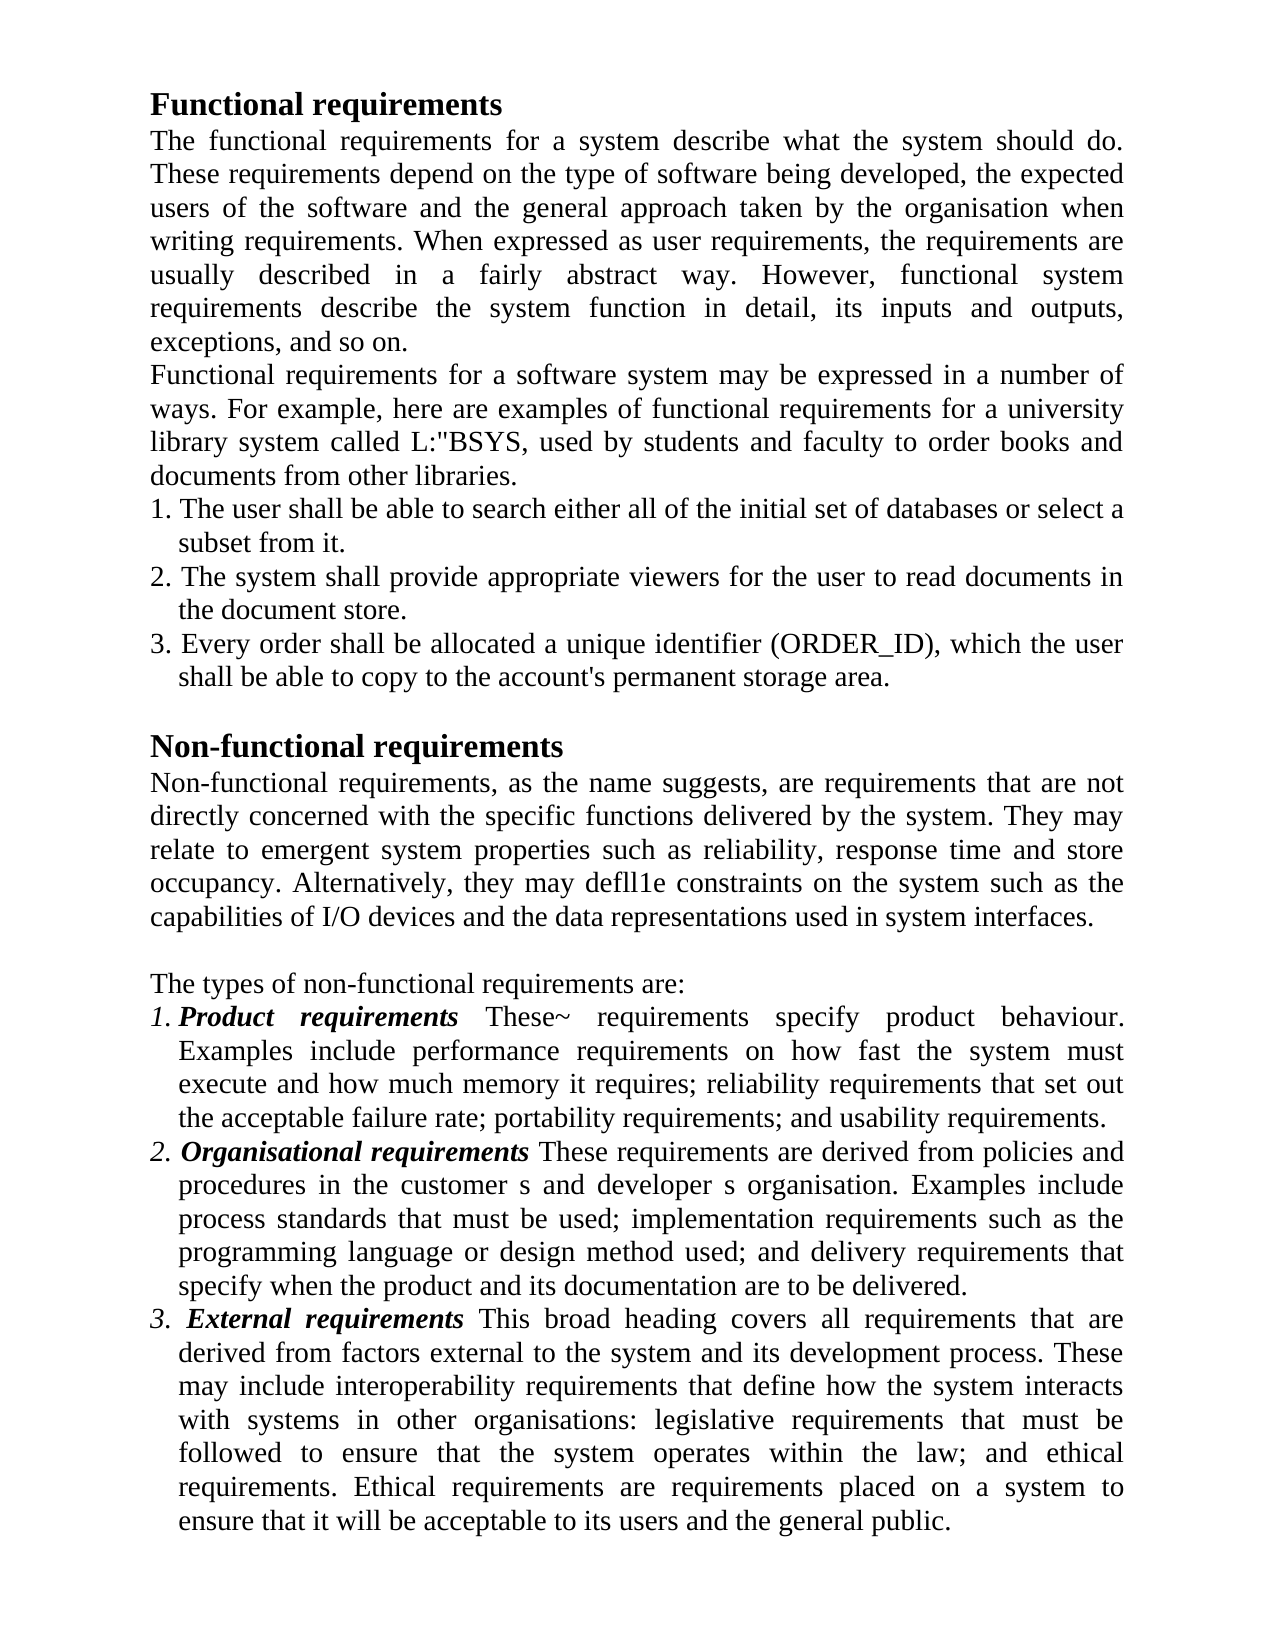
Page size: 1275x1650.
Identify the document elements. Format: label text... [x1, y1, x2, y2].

text The types of non-functional requirements are: [150, 966, 1125, 999]
list Product requirements These~ requirements specify product behaviour. Examples include performance requirements on how fast the system must execute and how much memory it requires; reliability requirements that set out the acceptable failure rate; portability requirements; and usability requirements. [150, 999, 1125, 1134]
text 3. Every order shall be allocated a unique identifier (ORDER_ID), which the user shall be able to copy to the account's permanent storage area. [150, 626, 1125, 693]
text Functional requirements for a software system may be expressed in a number of ways. For example, here are examples of functional requirements for a university library system called L:"BSYS, used by students and faculty to order books and documents from other libraries. [150, 357, 1125, 492]
text The functional requirements for a system describe what the system should do. These requirements depend on the type of software being developed, the expected users of the software and the general approach taken by the organisation when writing requirements. When expressed as user requirements, the requirements are usually described in a fairly abstract way. However, functional system requirements describe the system function in detail, its inputs and outputs, exceptions, and so on. [150, 123, 1125, 357]
text Functional requirements [150, 84, 1125, 123]
text 3. External requirements This broad heading covers all requirements that are derived from factors external to the system and its development process. These may include interoperability requirements that define how the system interacts with systems in other organisations: legislative requirements that must be followed to ensure that the system operates within the law; and ethical requirements. Ethical requirements are requirements placed on a system to ensure that it will be acceptable to its users and the general public. [150, 1301, 1125, 1536]
text 1. The user shall be able to search either all of the initial set of databases or select a subset from it. [150, 492, 1125, 559]
text 2. Organisational requirements These requirements are derived from policies and procedures in the customer s and developer s organisation. Examples include process standards that must be used; implementation requirements such as the programming language or design method used; and delivery requirements that specify when the product and its documentation are to be delivered. [150, 1134, 1125, 1301]
text Non-functional requirements [150, 726, 1125, 765]
text 2. The system shall provide appropriate viewers for the user to read documents in the document store. [150, 559, 1125, 626]
text Non-functional requirements, as the name suggests, are requirements that are not directly concerned with the specific functions delivered by the system. They may relate to emergent system properties such as reliability, response time and store occupancy. Alternatively, they may defll1e constraints on the system such as the capabilities of I/O devices and the data representations used in system interfaces. [150, 765, 1125, 932]
